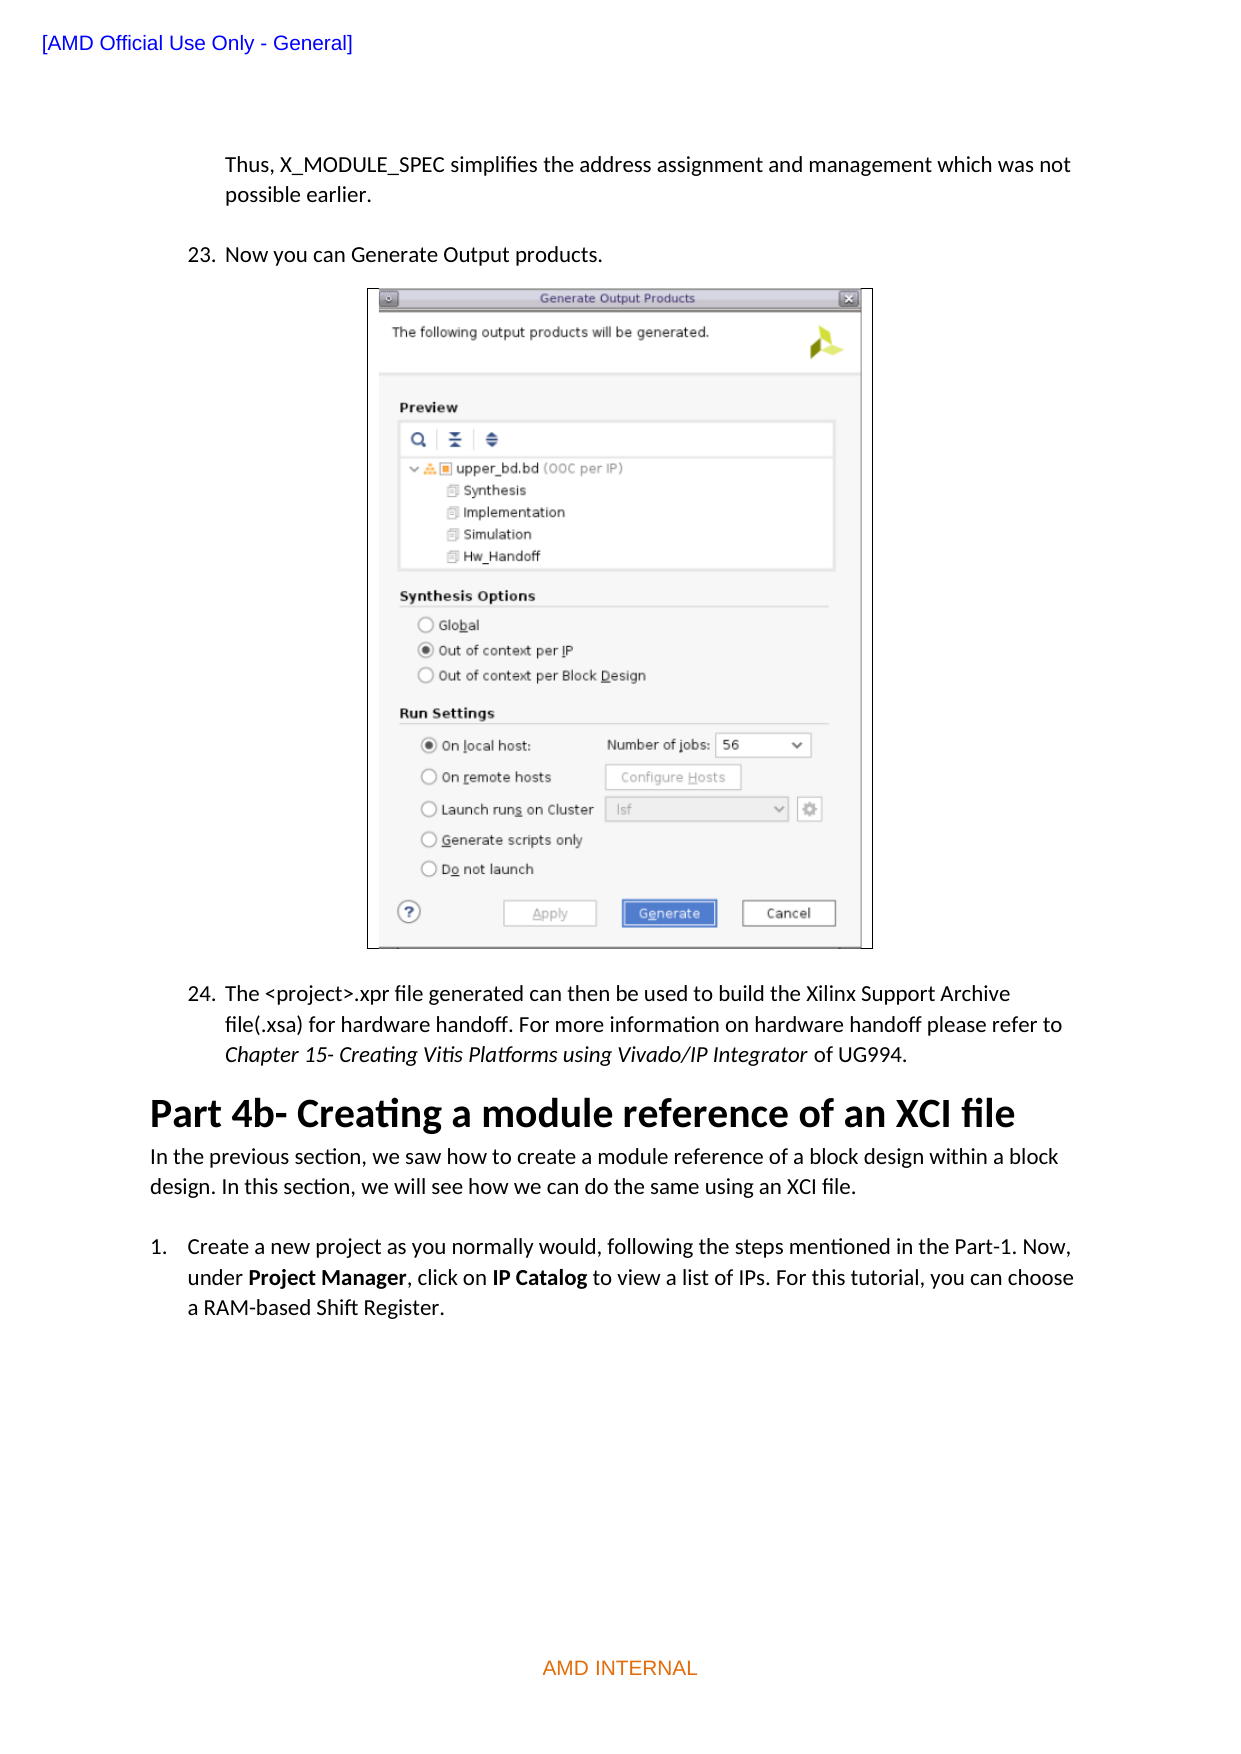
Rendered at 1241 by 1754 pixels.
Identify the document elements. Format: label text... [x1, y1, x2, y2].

table_header [862, 289, 872, 948]
list Thus, X_MODULE_SPEC simplifies the address assignment and management which was not possible earlier. [225, 150, 1090, 208]
picture [378, 288, 862, 949]
list Now you can Generate Output products. [187, 241, 1090, 269]
list Create a new project as you normally would, following the steps mentioned in the Part-1. Now, under Project Manager, click on IP Catalog to view a list of IPs. For this tutorial, you can choose a RAM-based Shift Register. [150, 1232, 1090, 1321]
list In the previous section, we saw how to create a module reference of a block design within a block design. In this section, we will see how we can do the same using an XCI file. [150, 1142, 1090, 1200]
list The <project>.xpr file generated can then be used to build the Xilinx Support Archive file(.xsa) for hardware handoff. For more information on hardware handoff please refer to Chapter 15- Creating Vitis Platforms using Vivado/IP Integrator of UG994. [187, 979, 1090, 1068]
subtitle Part 4b- Creating a module reference of an XCI file [150, 1087, 1090, 1138]
table_header [368, 289, 378, 948]
